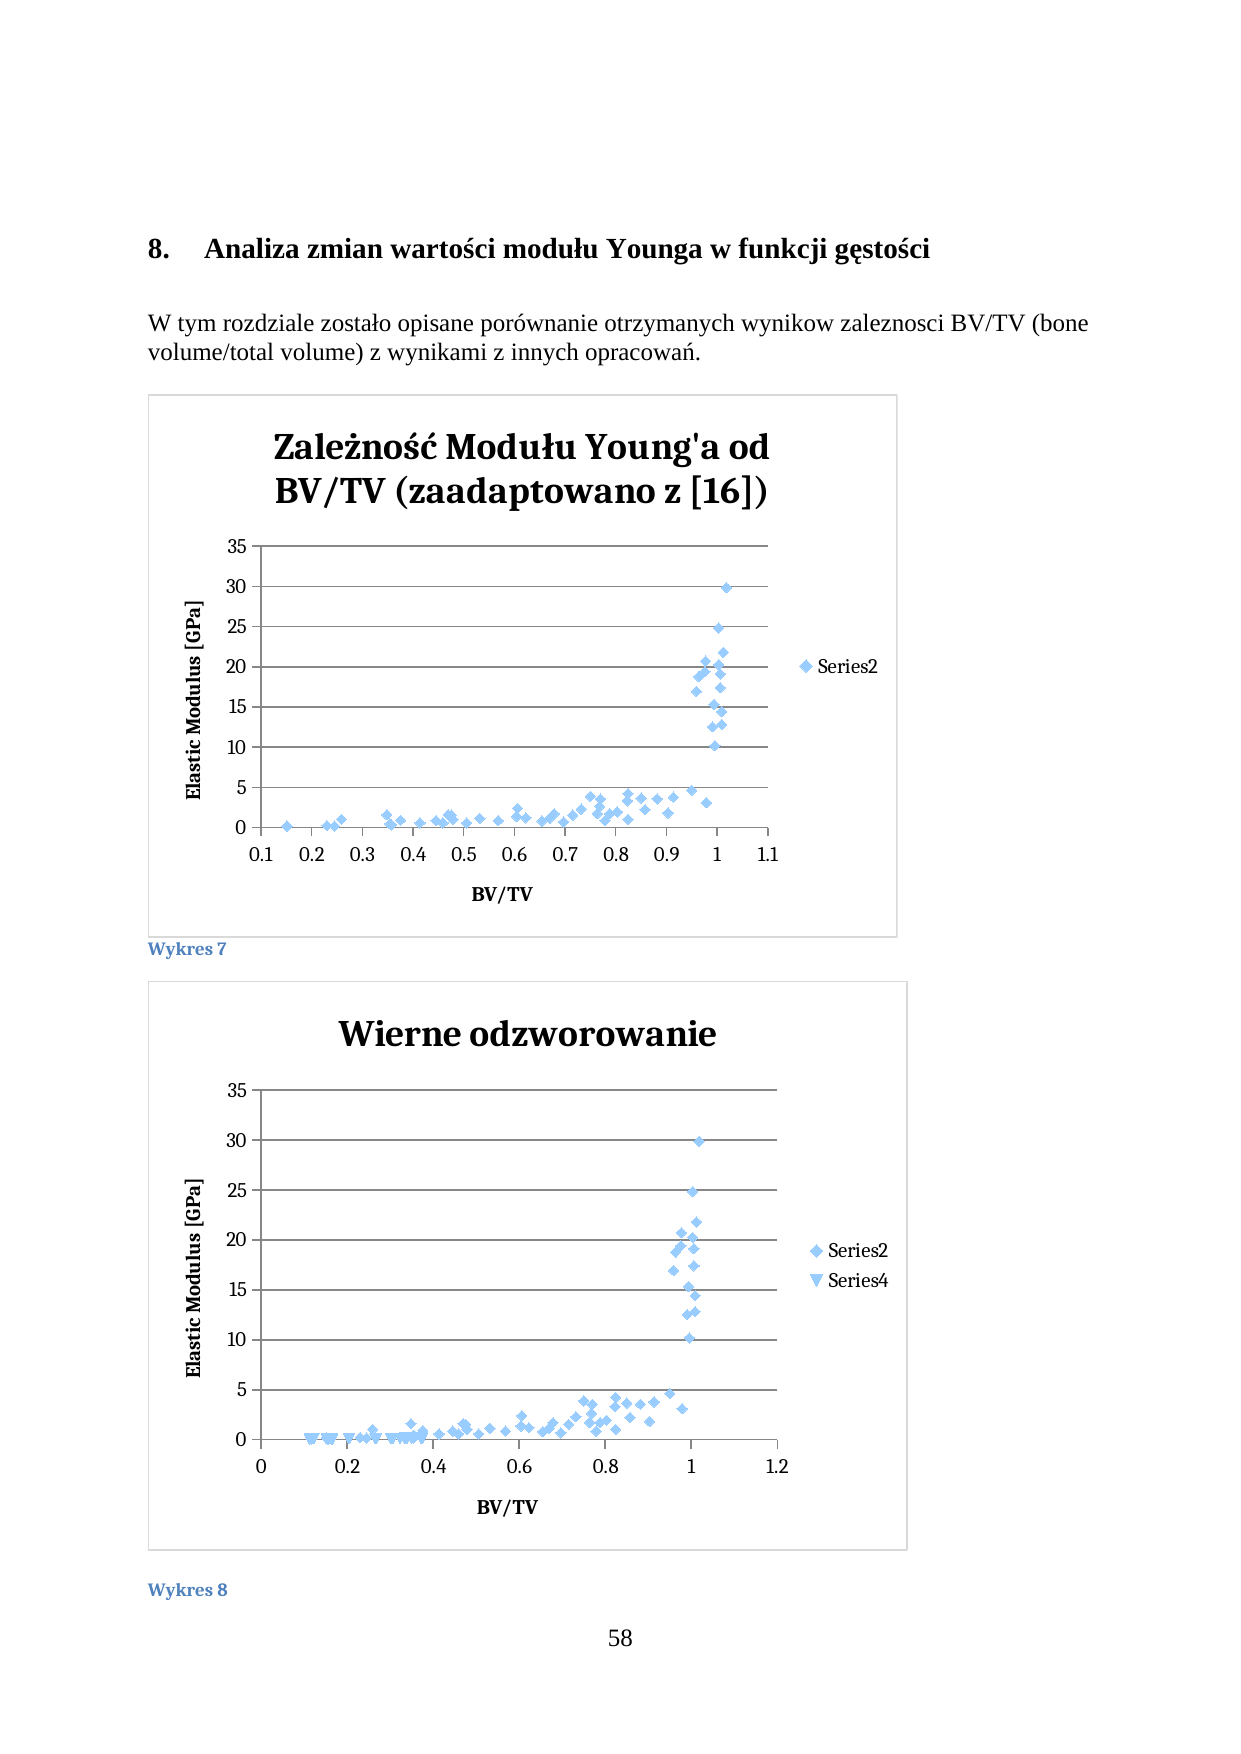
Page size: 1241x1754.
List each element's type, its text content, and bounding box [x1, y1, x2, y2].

text W tym rozdziale zostało opisane porównanie otrzymanych wynikow zaleznosci BV/TV (bone volume/total volume) z wynikami z innych opracowań. [148, 308, 1092, 366]
subtitle Analiza zmian wartości modułu Younga w funkcji gęstości [148, 231, 1092, 265]
